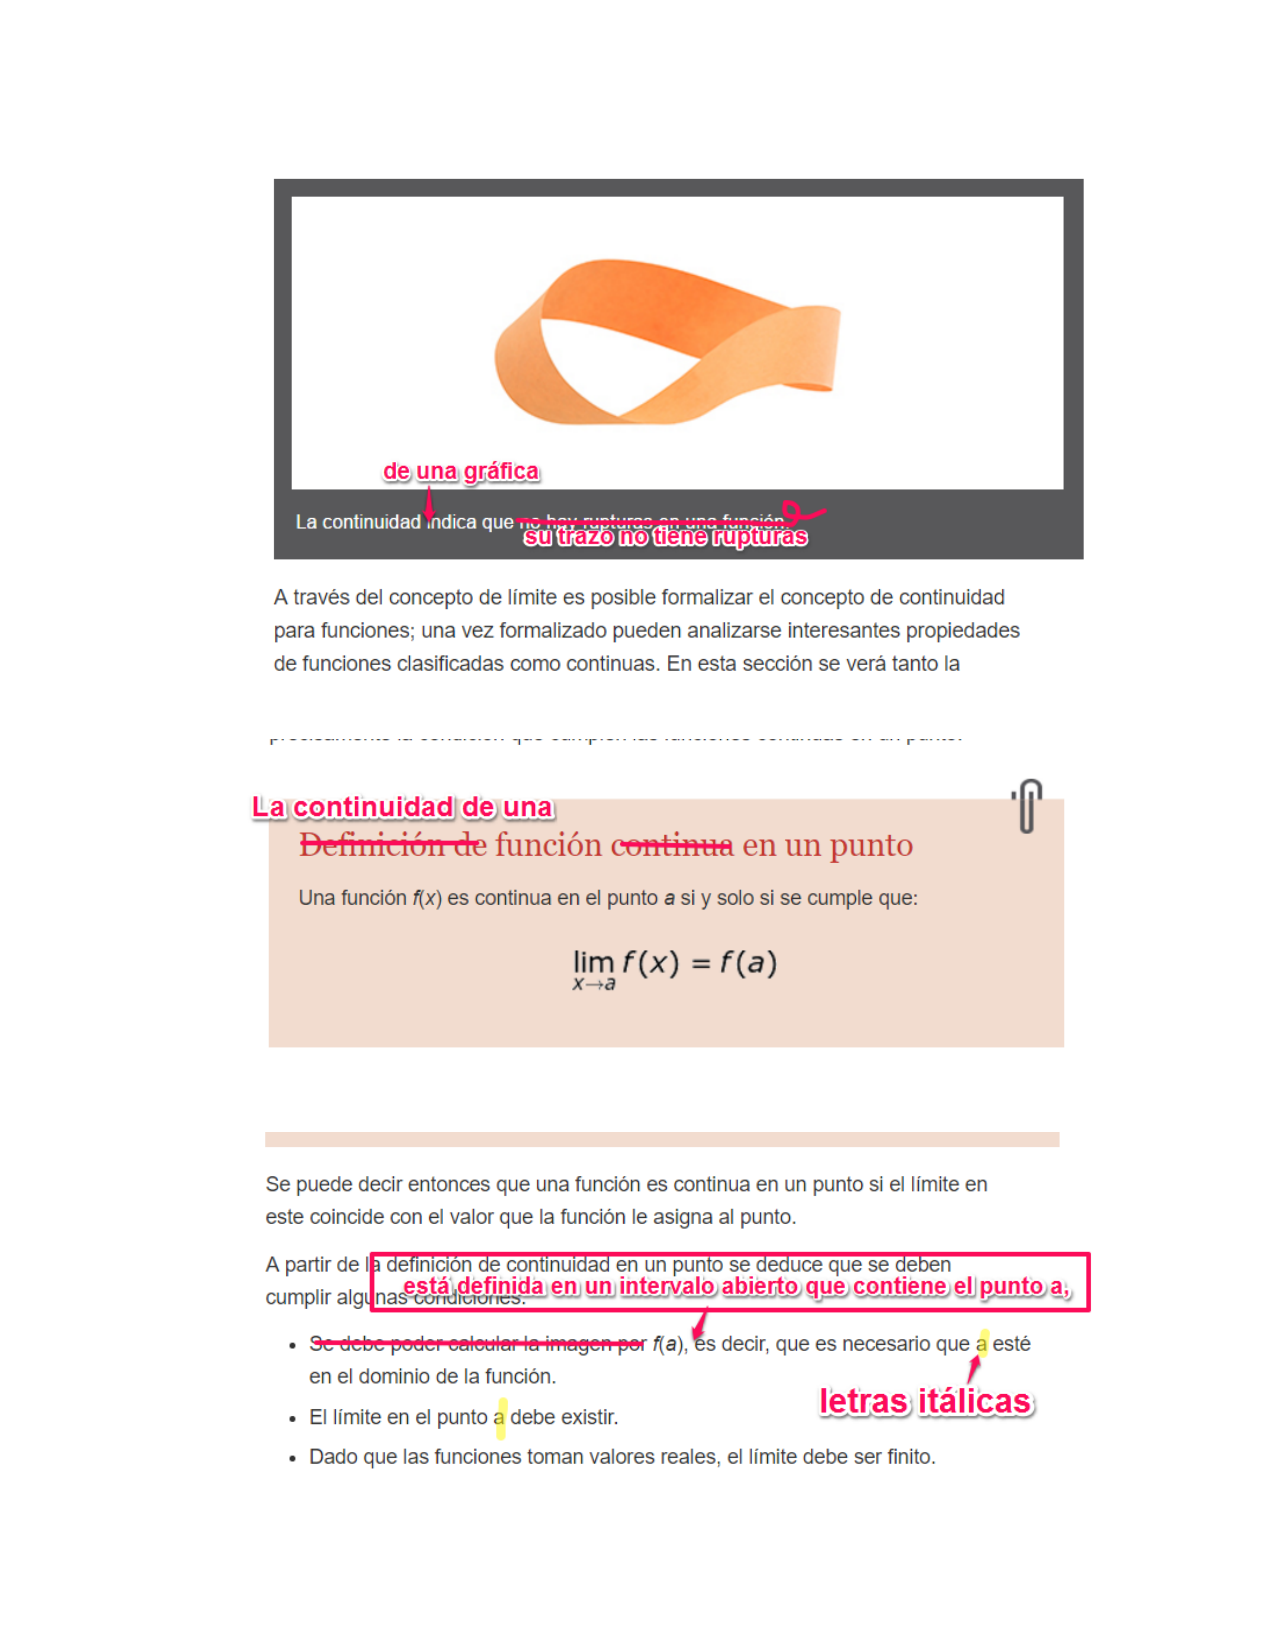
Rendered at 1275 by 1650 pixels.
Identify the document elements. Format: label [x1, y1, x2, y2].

picture [177, 739, 1098, 1072]
picture [177, 1132, 1098, 1486]
picture [177, 147, 1098, 678]
